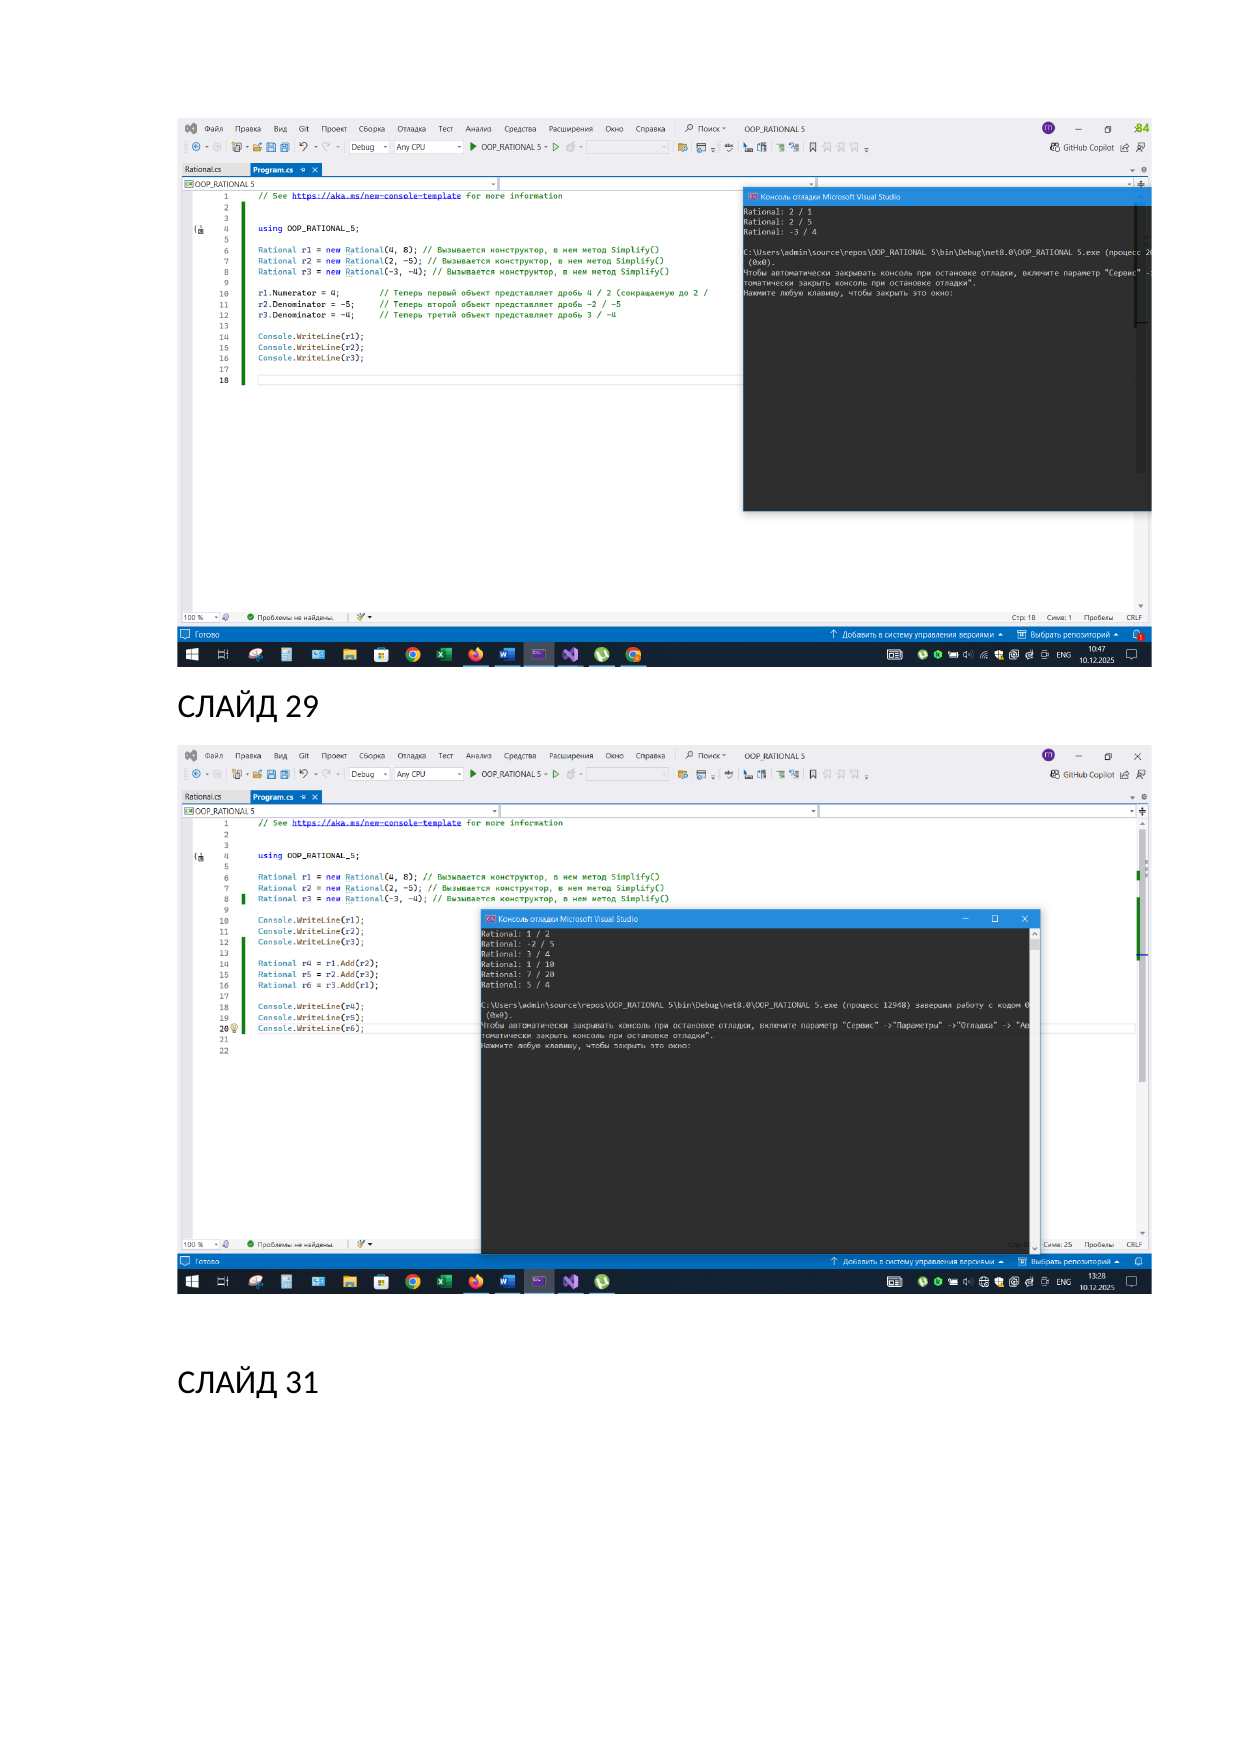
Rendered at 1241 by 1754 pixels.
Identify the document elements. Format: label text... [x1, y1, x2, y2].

text CЛАЙД 31 [177, 1294, 1152, 1402]
picture [177, 745, 1152, 1294]
text CЛАЙД 29 [177, 685, 1152, 726]
picture [177, 118, 1152, 667]
